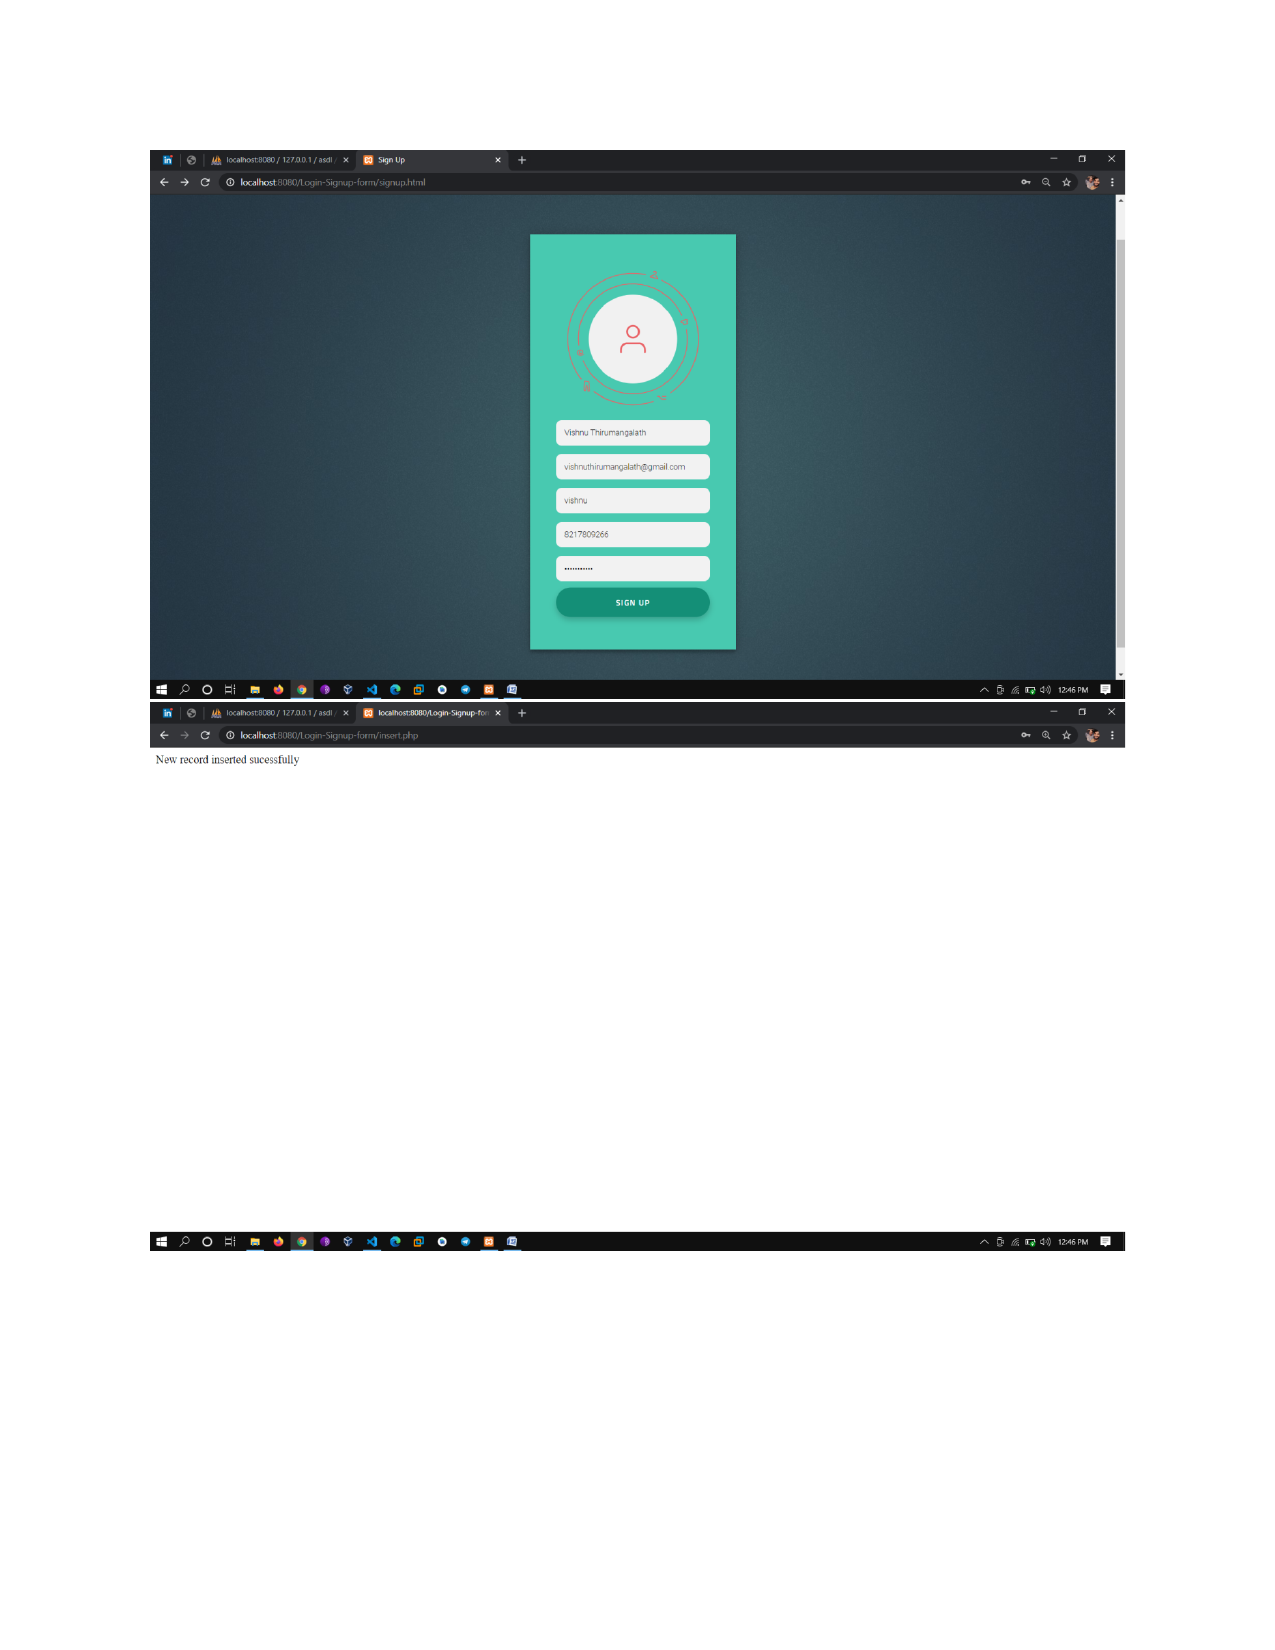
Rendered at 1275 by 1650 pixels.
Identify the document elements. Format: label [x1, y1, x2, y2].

picture [150, 150, 1125, 699]
picture [150, 702, 1125, 1251]
